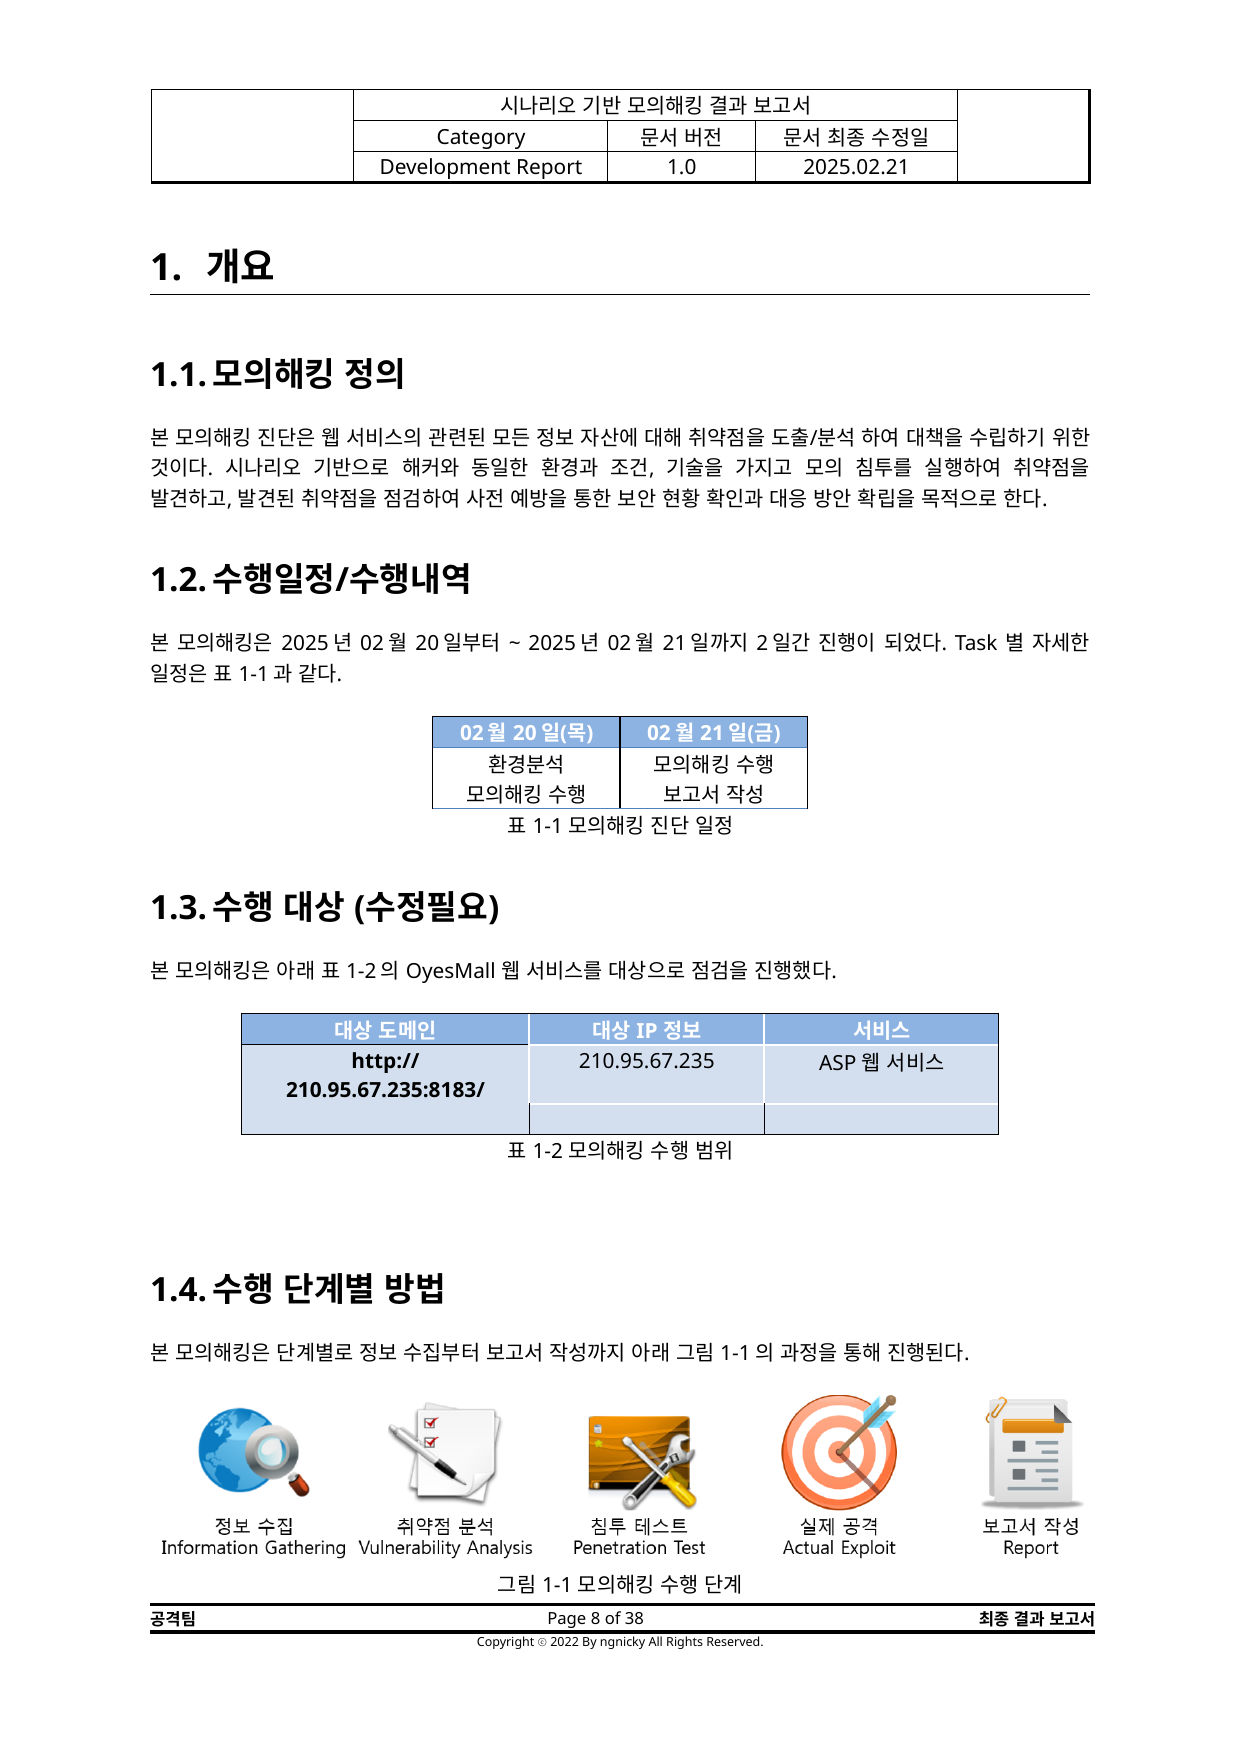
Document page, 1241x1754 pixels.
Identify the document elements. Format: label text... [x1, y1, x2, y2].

table_header 02월 20일(목) [433, 717, 619, 747]
text 본 모의해킹은 아래 표 1-2의 OyesMall 웹 서비스를 대상으로 점검을 진행했다. [150, 954, 1090, 984]
table_cell 모의해킹 수행 보고서 작성 [621, 748, 807, 808]
table_header 대상 IP 정보 [530, 1014, 763, 1044]
subtitle 개요 [150, 237, 1090, 294]
table_header 대상 도메인 [242, 1014, 528, 1044]
subtitle 모의해킹 정의 [150, 348, 1090, 396]
table_cell [242, 1103, 529, 1134]
text 본 모의해킹은 2025년 02월 20일부터 ~ 2025년 02월 21일까지 2일간 진행이 되었다. Task 별 자세한 일정은 표 1-1과 같다. [150, 626, 1090, 687]
table_cell [765, 1105, 998, 1134]
table_cell [530, 1105, 764, 1134]
table_cell 환경분석 모의해킹 수행 [433, 748, 619, 808]
picture [150, 1395, 1091, 1569]
table_cell ASP 웹 서비스 [765, 1046, 998, 1103]
subtitle 수행 대상 (수정필요) [150, 881, 1067, 929]
table_cell 210.95.67.235 [530, 1046, 763, 1103]
text 본 모의해킹 진단은 웹 서비스의 관련된 모든 정보 자산에 대해 취약점을 도출/분석 하여 대책을 수립하기 위한 것이다. 시나리오 기반으로 해커와 동일한 환경과 조건, 기술을 가지고 모의 침투를 실행하여 취약점을 발견하고, 발견된 취약점을 점검하여 사전 예방을 통한 보안 현황 확인과 대응 방안 확립을 목적으로 한다. [150, 421, 1090, 512]
subtitle 수행 단계별 방법 [150, 1263, 1090, 1311]
subtitle 수행일정/수행내역 [150, 553, 1090, 601]
table_cell http://210.95.67.235:8183/ [242, 1045, 528, 1103]
text 본 모의해킹은 단계별로 정보 수집부터 보고서 작성까지 아래 그림 1-1의 과정을 통해 진행된다. [150, 1336, 1090, 1367]
table_header 02월 21일(금) [621, 717, 807, 747]
table_header 서비스 [765, 1014, 998, 1044]
